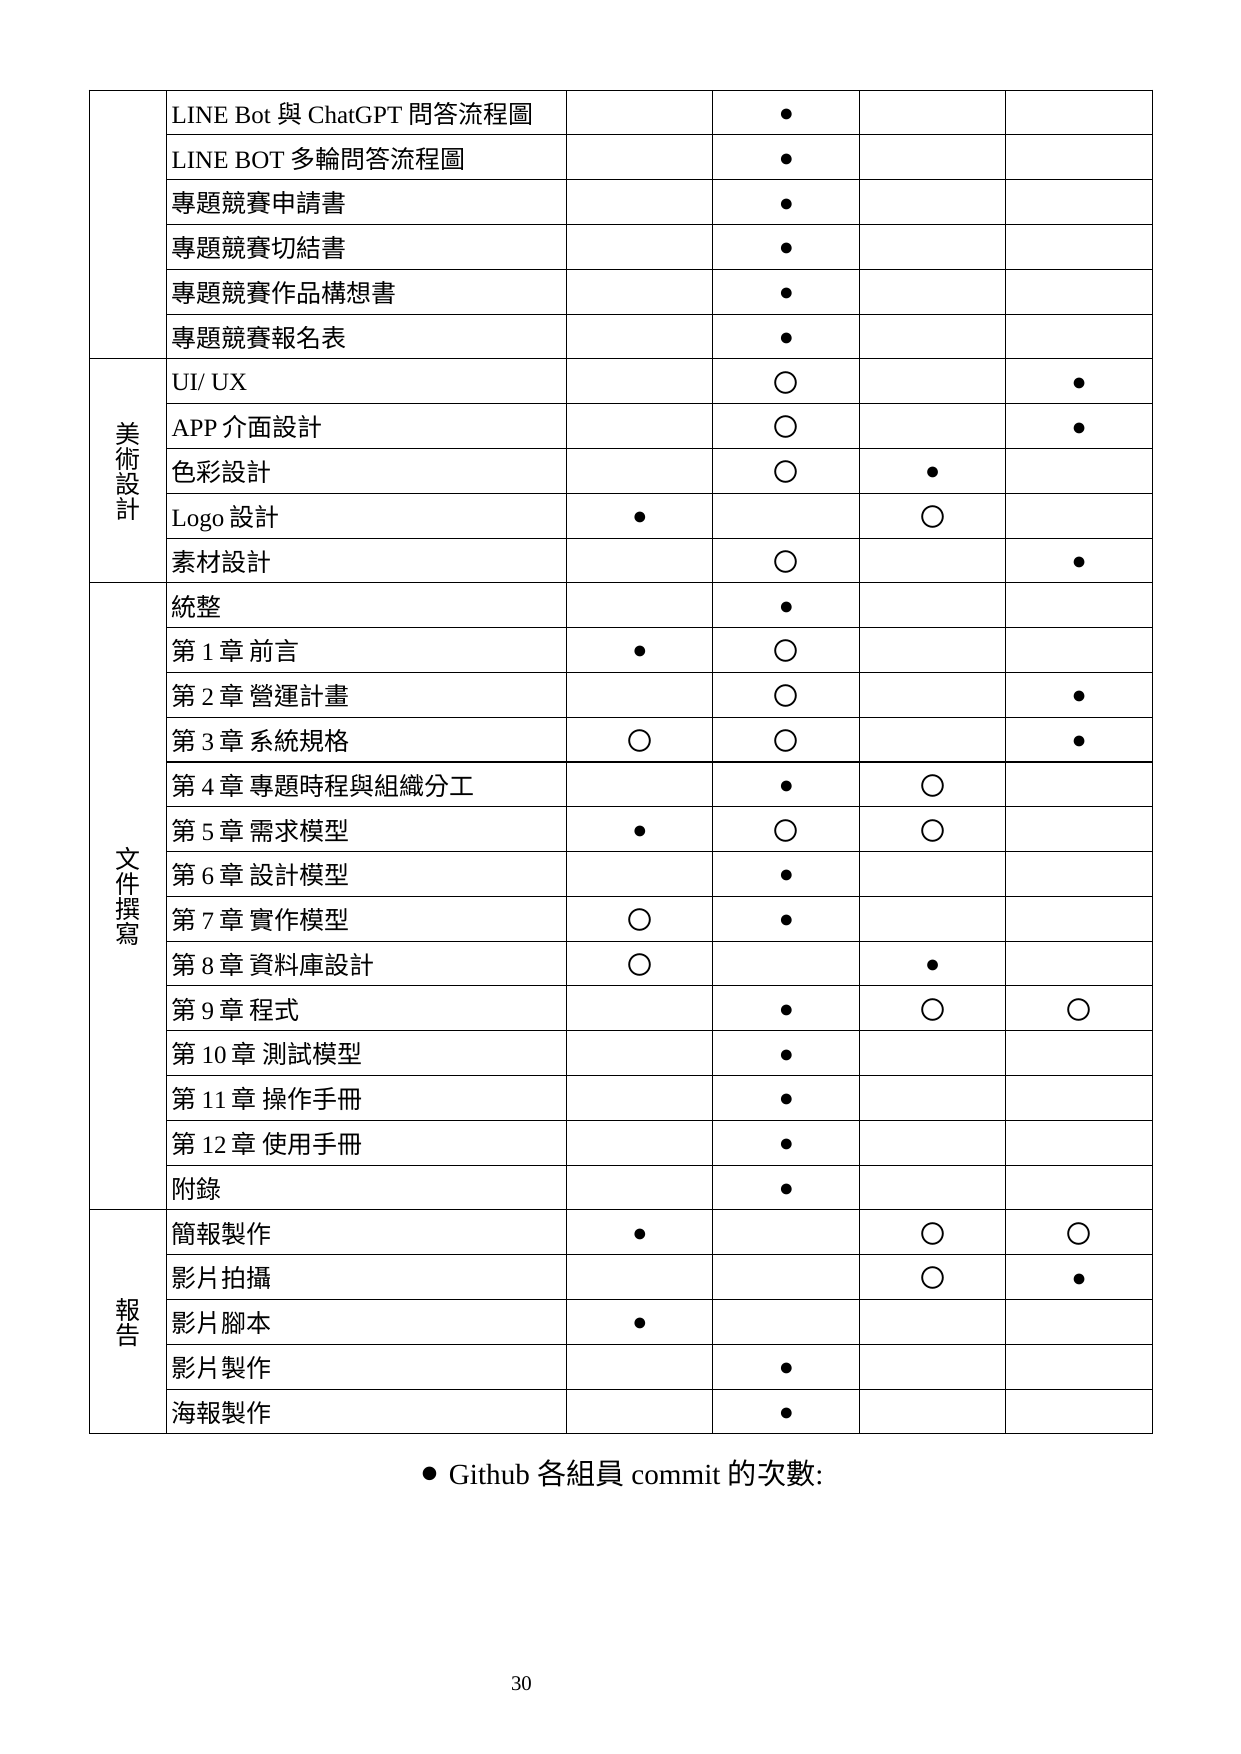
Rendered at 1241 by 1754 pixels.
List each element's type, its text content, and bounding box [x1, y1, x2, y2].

table_cell 影片腳本 [167, 1300, 566, 1344]
table_cell 第9章 程式 [167, 986, 566, 1030]
table_cell ● [567, 1210, 712, 1254]
table_cell [1006, 942, 1152, 985]
table_cell [860, 583, 1005, 627]
table_cell ● [713, 1121, 859, 1164]
table_cell [567, 986, 712, 1030]
table_cell ● [1006, 1255, 1152, 1299]
table_cell [713, 1300, 859, 1344]
table_cell [1006, 1166, 1152, 1209]
table_cell Logo設計 [167, 494, 566, 537]
table_cell [567, 1076, 712, 1120]
table_cell 〇 [713, 539, 859, 582]
table_cell [1006, 1076, 1152, 1120]
table_cell LINE Bot 與 ChatGPT 問答流程圖 [167, 91, 566, 134]
table_cell 第4章 專題時程與組織分工 [167, 763, 566, 806]
table_cell 〇 [860, 986, 1005, 1030]
table_cell [1006, 494, 1152, 537]
table_cell 〇 [860, 494, 1005, 537]
table_cell [567, 135, 712, 179]
table_cell 〇 [567, 718, 712, 761]
table_cell ● [713, 1076, 859, 1120]
table_cell 第10章 測試模型 [167, 1031, 566, 1075]
table_cell [860, 404, 1005, 448]
table_cell ● [1006, 673, 1152, 717]
table_cell [1006, 1121, 1152, 1164]
table_cell [567, 270, 712, 313]
table_cell 影片拍攝 [167, 1255, 566, 1299]
table_cell [567, 1345, 712, 1388]
table_cell ● [567, 494, 712, 537]
table_cell ● [713, 1166, 859, 1209]
table_cell ● [713, 135, 859, 179]
table_cell [860, 1300, 1005, 1344]
table_cell [1006, 315, 1152, 358]
table_cell [567, 359, 712, 403]
table_cell ● [713, 180, 859, 224]
table_cell [567, 852, 712, 896]
table_cell [567, 449, 712, 493]
table_cell ● [713, 763, 859, 806]
table_cell 附錄 [167, 1166, 566, 1209]
table_cell ● [567, 807, 712, 851]
table_cell [567, 583, 712, 627]
table_cell ● [1006, 359, 1152, 403]
table_cell [860, 897, 1005, 941]
table_cell [567, 225, 712, 269]
table_cell 專題競賽作品構想書 [167, 270, 566, 313]
table_cell [1006, 225, 1152, 269]
table_cell [567, 1255, 712, 1299]
table_cell [567, 673, 712, 717]
table_cell 第6章 設計模型 [167, 852, 566, 896]
table_cell [860, 539, 1005, 582]
table_cell ● [713, 1345, 859, 1388]
table_cell ● [713, 583, 859, 627]
table_cell [1006, 180, 1152, 224]
table_cell [860, 1390, 1005, 1433]
table_cell UI/ UX [167, 359, 566, 403]
table_cell [1006, 1300, 1152, 1344]
table_cell [567, 1121, 712, 1164]
table_cell 第3章 系統規格 [167, 718, 566, 761]
table_cell [567, 1390, 712, 1433]
table_cell 〇 [713, 807, 859, 851]
table_cell ● [713, 270, 859, 313]
table_cell [567, 1031, 712, 1075]
table_cell 〇 [1006, 986, 1152, 1030]
table_cell 第5章 需求模型 [167, 807, 566, 851]
table_cell LINE BOT多輪問答流程圖 [167, 135, 566, 179]
table_cell 〇 [713, 628, 859, 672]
table_cell [713, 1210, 859, 1254]
table_cell 〇 [860, 763, 1005, 806]
table_cell ● [713, 852, 859, 896]
table_cell ● [567, 1300, 712, 1344]
table_cell 〇 [567, 942, 712, 985]
table_cell [567, 91, 712, 134]
table_cell 〇 [713, 359, 859, 403]
table_cell ● [713, 315, 859, 358]
table_cell 〇 [860, 807, 1005, 851]
table_cell [713, 494, 859, 537]
table_cell 第12章 使用手冊 [167, 1121, 566, 1164]
table_cell [860, 359, 1005, 403]
table_cell [567, 539, 712, 582]
table_cell ● [1006, 718, 1152, 761]
table_cell 〇 [1006, 1210, 1152, 1254]
table_cell 〇 [713, 718, 859, 761]
table_cell [860, 180, 1005, 224]
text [89, 1434, 1152, 1509]
table_cell [860, 1121, 1005, 1164]
table_cell [860, 225, 1005, 269]
table_cell [1006, 91, 1152, 134]
table_cell ● [567, 628, 712, 672]
table_cell 〇 [567, 897, 712, 941]
table_cell ● [1006, 539, 1152, 582]
table_cell ● [860, 449, 1005, 493]
table_cell [860, 1031, 1005, 1075]
table_cell 第1章 前言 [167, 628, 566, 672]
table_cell [860, 270, 1005, 313]
table_cell 美術設計 [90, 359, 166, 582]
table_cell 海報製作 [167, 1390, 566, 1433]
table_cell APP介面設計 [167, 404, 566, 448]
table_cell [567, 763, 712, 806]
table_cell 〇 [713, 404, 859, 448]
table_cell 文件撰寫 [90, 583, 166, 1209]
table_cell [1006, 270, 1152, 313]
table_cell 第2章 營運計畫 [167, 673, 566, 717]
table_cell 〇 [713, 449, 859, 493]
table_cell 統整 [167, 583, 566, 627]
table_cell [860, 1166, 1005, 1209]
table_cell [567, 1166, 712, 1209]
table_cell [1006, 763, 1152, 806]
table_cell ● [713, 986, 859, 1030]
table_cell [1006, 807, 1152, 851]
table_cell 〇 [713, 673, 859, 717]
table_cell [1006, 1345, 1152, 1388]
table_cell 影片製作 [167, 1345, 566, 1388]
table_cell [1006, 897, 1152, 941]
table_cell 素材設計 [167, 539, 566, 582]
table_cell 專題競賽申請書 [167, 180, 566, 224]
table_cell [860, 1076, 1005, 1120]
table_cell [860, 852, 1005, 896]
table_cell ● [713, 1390, 859, 1433]
table_cell [860, 1345, 1005, 1388]
table_cell ● [713, 1031, 859, 1075]
table_cell [860, 628, 1005, 672]
table_cell [860, 91, 1005, 134]
table_cell ● [713, 91, 859, 134]
table_cell 〇 [860, 1255, 1005, 1299]
table_cell [1006, 449, 1152, 493]
table_cell 報告 [90, 1210, 166, 1433]
table_cell 專題競賽切結書 [167, 225, 566, 269]
table_cell [1006, 1031, 1152, 1075]
table_cell 第11章 操作手冊 [167, 1076, 566, 1120]
table_cell 色彩設計 [167, 449, 566, 493]
table_cell [860, 315, 1005, 358]
table_cell [567, 315, 712, 358]
table_cell [713, 942, 859, 985]
table_cell [1006, 135, 1152, 179]
table_cell 簡報製作 [167, 1210, 566, 1254]
table_cell ● [713, 897, 859, 941]
table_cell 〇 [860, 1210, 1005, 1254]
table_cell [567, 404, 712, 448]
table_cell [567, 180, 712, 224]
table_cell 第7章 實作模型 [167, 897, 566, 941]
table_cell ● [860, 942, 1005, 985]
table_cell 第8章 資料庫設計 [167, 942, 566, 985]
table_cell [860, 718, 1005, 761]
table_cell [860, 673, 1005, 717]
table_cell ● [713, 225, 859, 269]
table_cell [713, 1255, 859, 1299]
table_cell [1006, 583, 1152, 627]
table_cell 專題競賽報名表 [167, 315, 566, 358]
table_cell [1006, 628, 1152, 672]
table_cell [1006, 852, 1152, 896]
table_cell [1006, 1390, 1152, 1433]
table_cell ● [1006, 404, 1152, 448]
table_cell [860, 135, 1005, 179]
